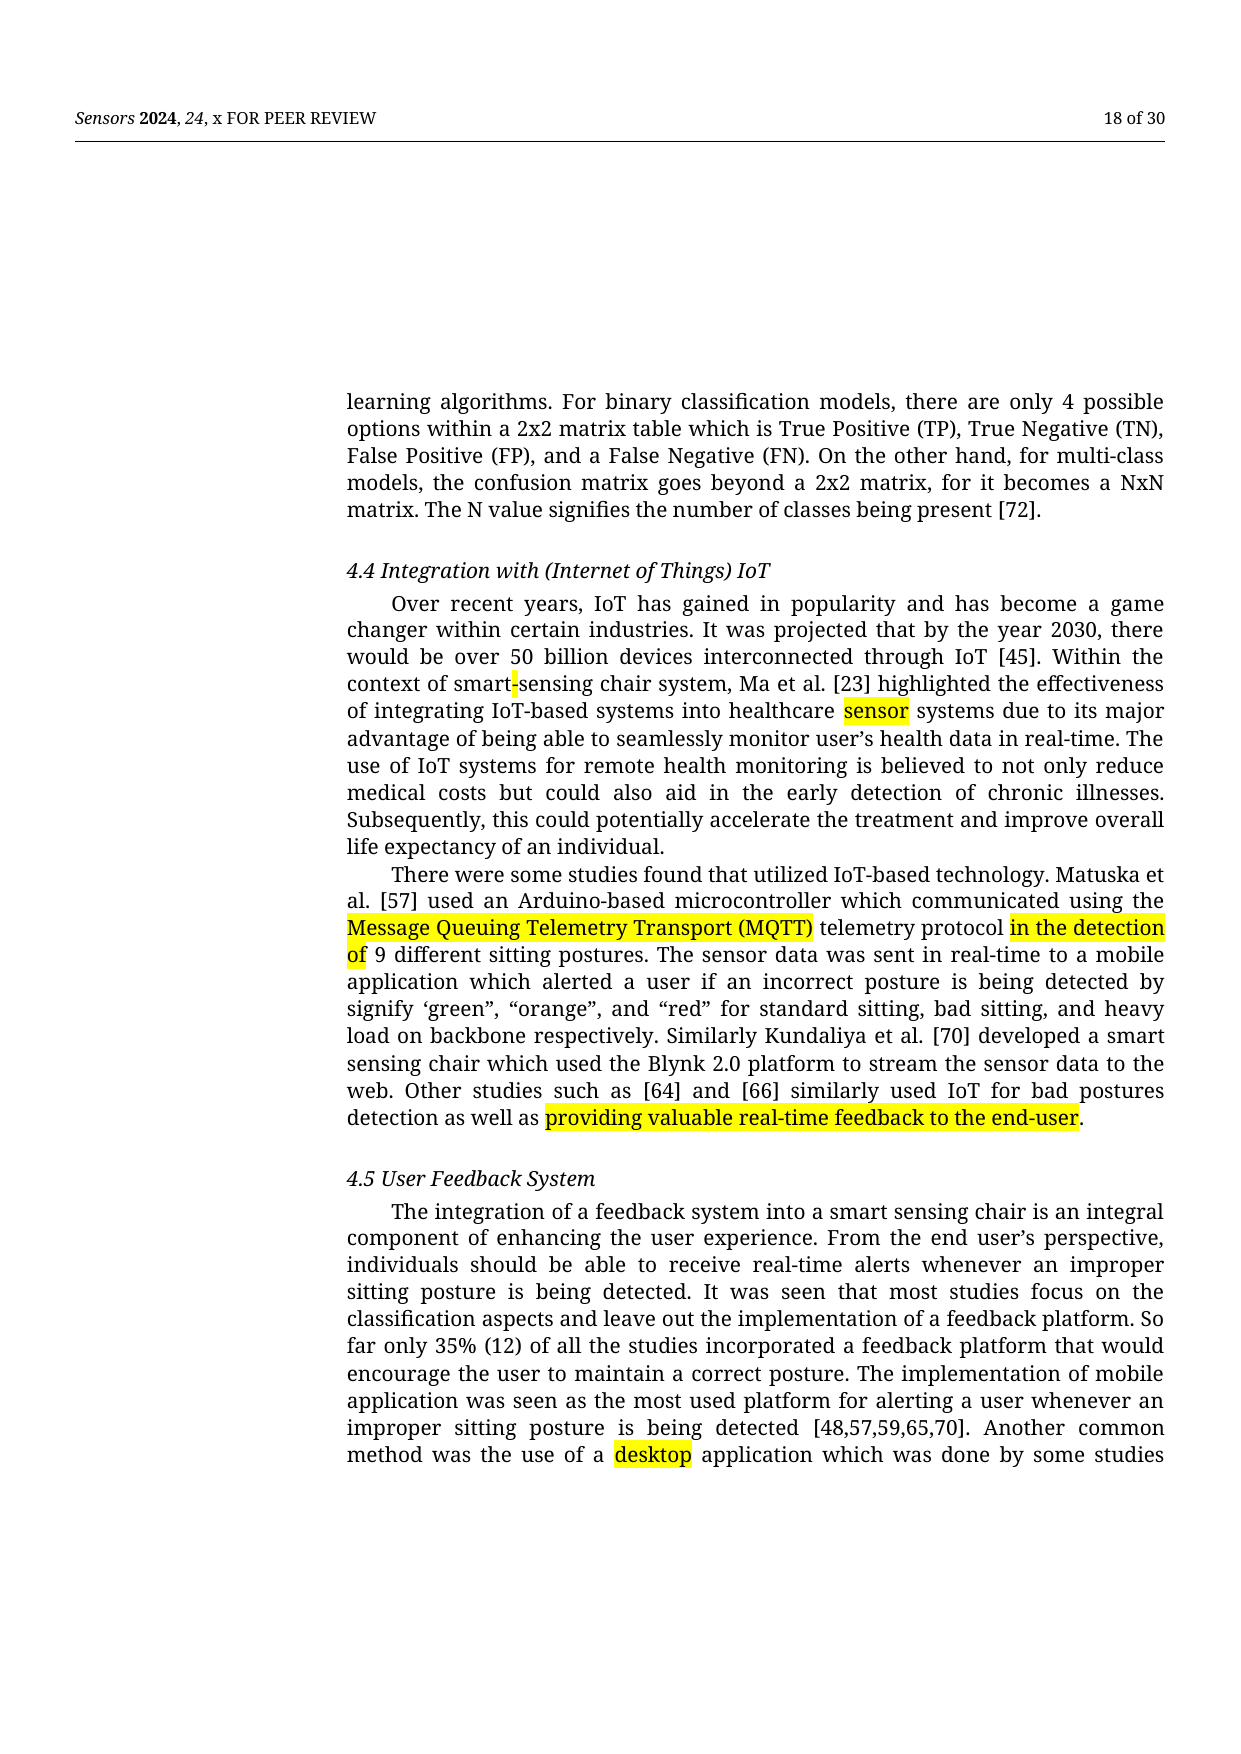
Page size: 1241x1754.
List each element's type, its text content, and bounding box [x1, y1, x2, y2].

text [347, 388, 1165, 523]
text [347, 1198, 1165, 1468]
subtitle 4.4 Integration with (Internet of Things) IoT [347, 557, 1165, 583]
subtitle 4.5 User Feedback System [347, 1164, 1165, 1191]
text There were some studies found that utilized IoT-based technology. Matuska et al. [57] used an Arduino-based microcontroller which communicated using the Message Queuing Telemetry Transport (MQTT) telemetry protocol in the detection of 9 different sitting postures. The sensor data was sent in real-time to a mobile application which alerted a user if an incorrect posture is being detected by signify ‘green”, “orange”, and “red” for standard sitting, bad sitting, and heavy load on backbone respectively. Similarly Kundaliya et al. [70] developed a smart sensing chair which used the Blynk 2.0 platform to stream the sensor data to the web. Other studies such as [64] and [66] similarly used IoT for bad postures detection as well as providing valuable real-time feedback to the end-user. [347, 861, 1165, 1131]
text Over recent years, IoT has gained in popularity and has become a game changer within certain industries. It was projected that by the year 2030, there would be over 50 billion devices interconnected through IoT [45]. Within the context of smart-sensing chair system, Ma et al. [23] highlighted the effectiveness of integrating IoT-based systems into healthcare sensor systems due to its major advantage of being able to seamlessly monitor user’s health data in real-time. The use of IoT systems for remote health monitoring is believed to not only reduce medical costs but could also aid in the early detection of chronic illnesses. Subsequently, this could potentially accelerate the treatment and improve overall life expectancy of an individual. [347, 590, 1165, 861]
